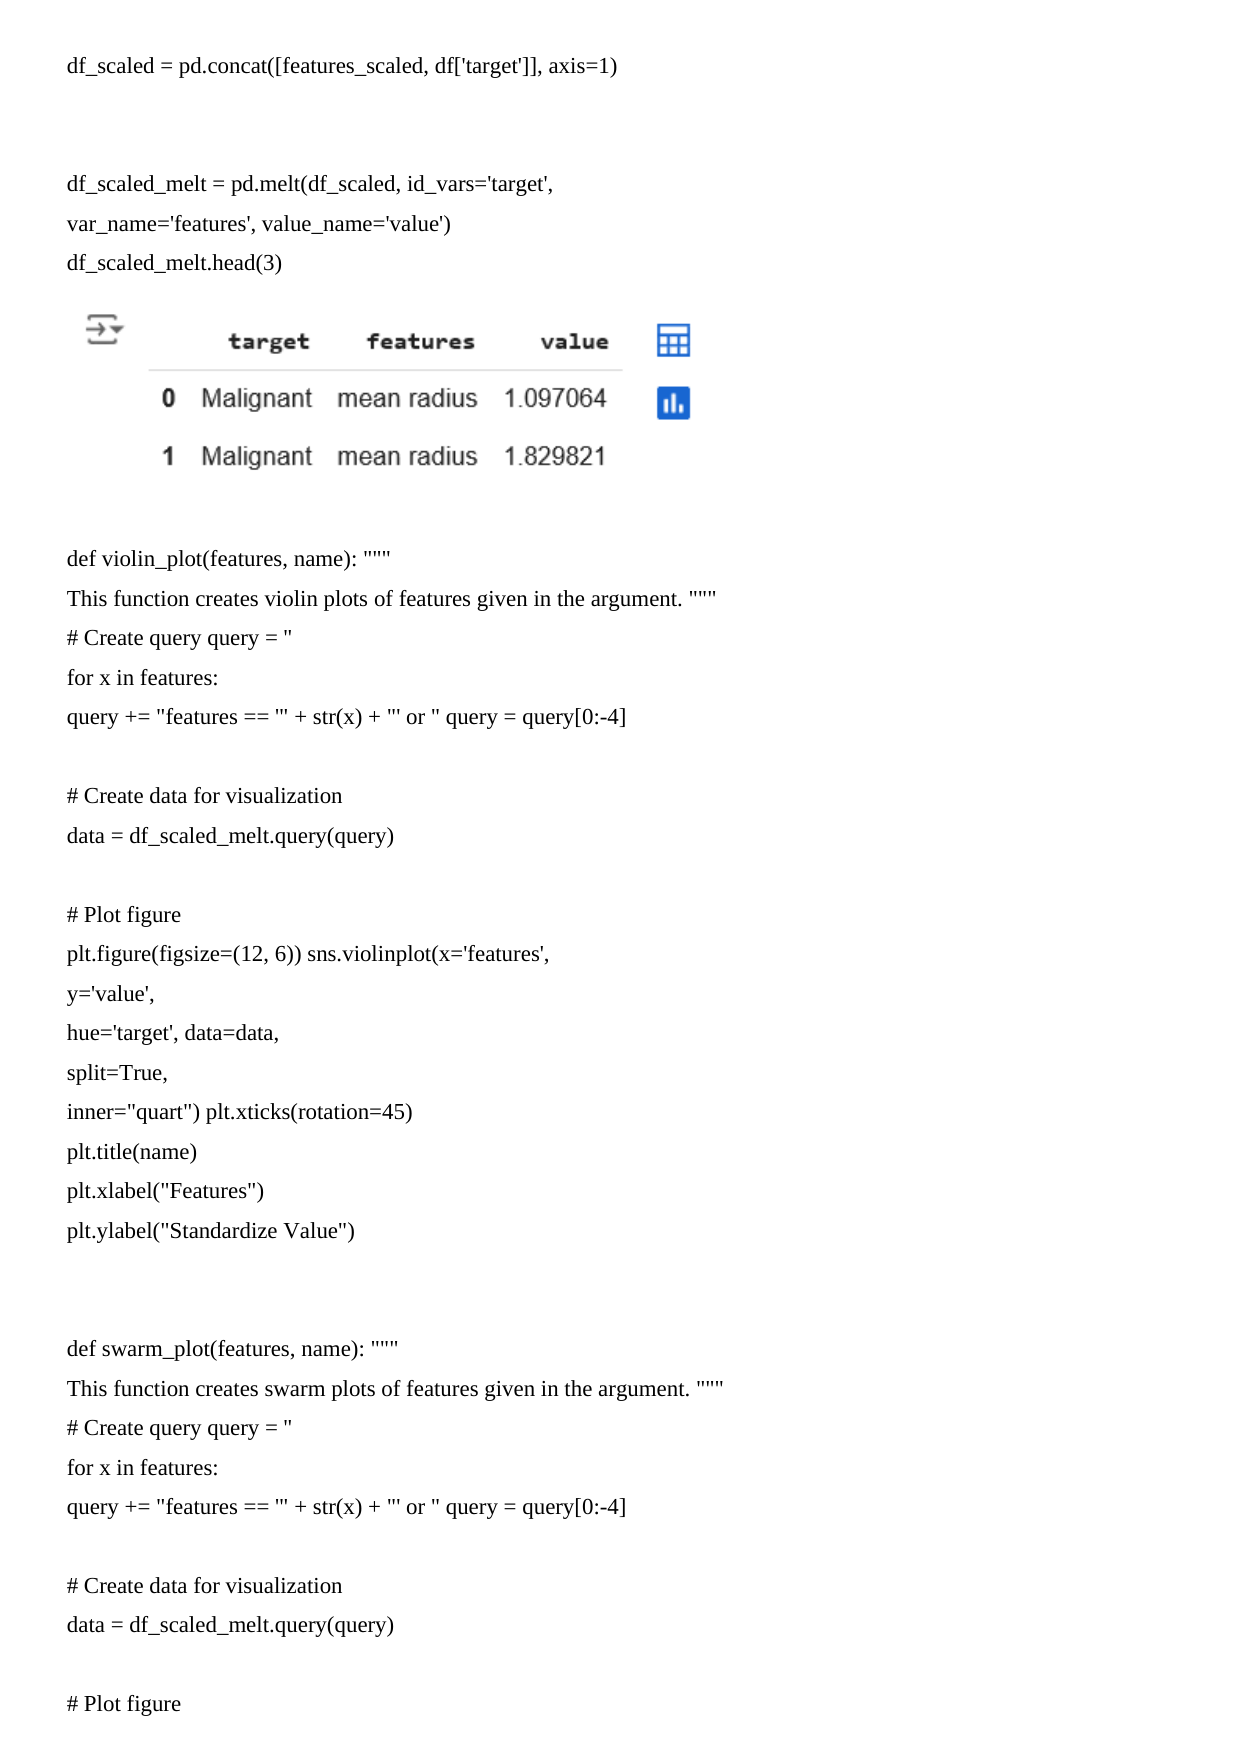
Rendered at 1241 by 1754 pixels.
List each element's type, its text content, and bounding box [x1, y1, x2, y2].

text plt.xlabel("Features") [67, 1177, 1192, 1203]
text df_scaled = pd.concat([features_scaled, df['target']], axis=1) [67, 52, 1192, 78]
text # Create query query = '' [67, 1414, 1192, 1440]
text for x in features: [67, 1453, 1192, 1480]
text # Plot figure [67, 1690, 1192, 1717]
text # Create data for visualization [67, 1572, 1192, 1598]
text This function creates violin plots of features given in the argument. """ [67, 585, 1192, 611]
text def swarm_plot(features, name): """ [67, 1335, 1192, 1361]
text df_scaled_melt.head(3) [67, 249, 1192, 276]
text data = df_scaled_melt.query(query) [67, 822, 1192, 848]
text y='value', [67, 980, 1192, 1006]
text var_name='features', value_name='value') [67, 210, 1192, 236]
text query += "features == '" + str(x) + "' or " query = query[0:-4] [67, 1493, 1192, 1519]
text # Create query query = '' [67, 624, 1192, 651]
text plt.ylabel("Standardize Value") [67, 1217, 1192, 1243]
text split=True, [67, 1059, 1192, 1085]
text hue='target', data=data, [67, 1019, 1192, 1046]
picture [66, 288, 792, 492]
text for x in features: [67, 664, 1192, 690]
text df_scaled_melt = pd.melt(df_scaled, id_vars='target', [67, 171, 1192, 197]
text # Plot figure [67, 901, 1192, 927]
text # Create data for visualization [67, 782, 1192, 809]
text query += "features == '" + str(x) + "' or " query = query[0:-4] [67, 703, 1192, 730]
text data = df_scaled_melt.query(query) [67, 1611, 1192, 1638]
text plt.figure(figsize=(12, 6)) sns.violinplot(x='features', [67, 940, 1192, 967]
text plt.title(name) [67, 1138, 1192, 1164]
text def violin_plot(features, name): """ [67, 546, 1192, 572]
text This function creates swarm plots of features given in the argument. """ [67, 1374, 1192, 1401]
text inner="quart") plt.xticks(rotation=45) [67, 1098, 1192, 1124]
